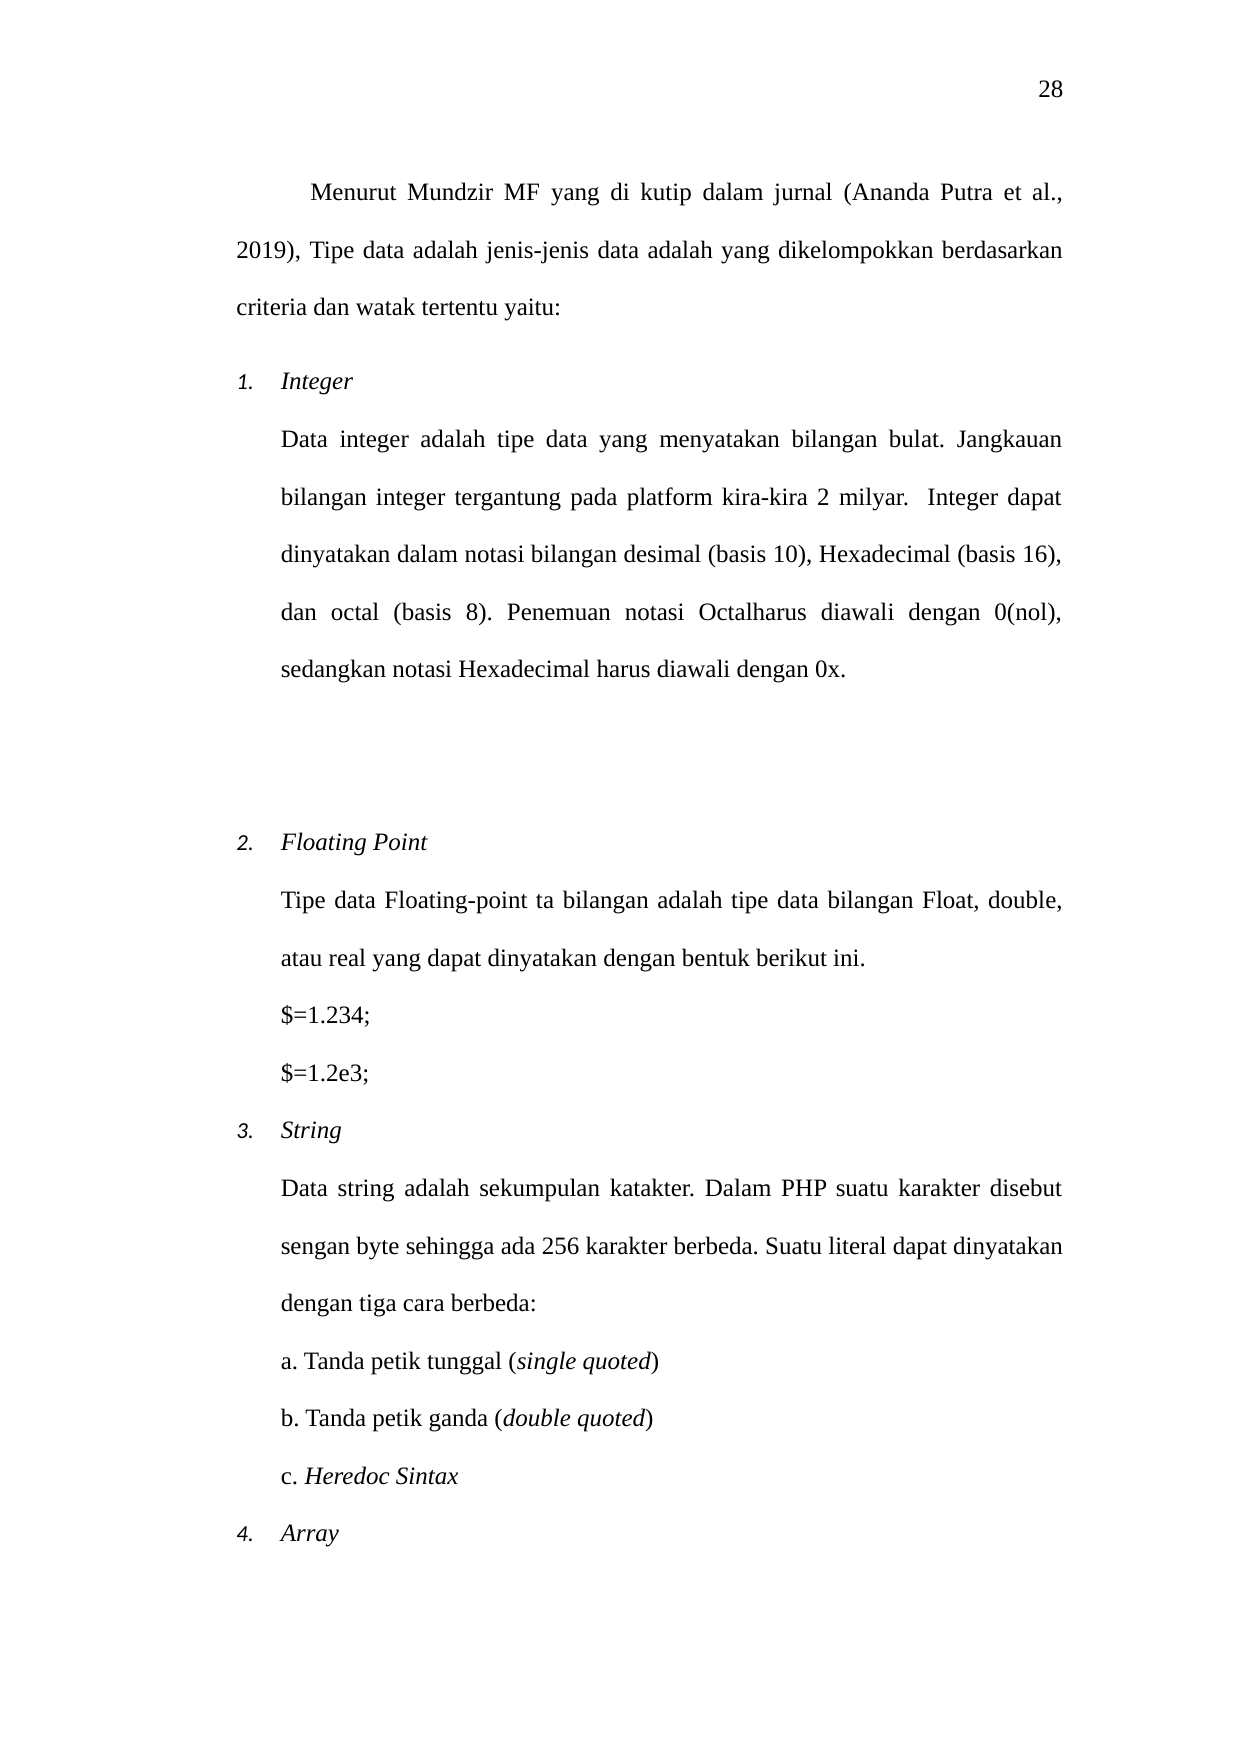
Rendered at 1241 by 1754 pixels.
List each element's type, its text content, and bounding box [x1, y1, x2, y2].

text Menurut Mundzir MF yang di kutip dalam jurnal , Tipe data adalah jenis-jenis data adalah yang dikelompokkan berdasarkan criteria dan watak tertentu yaitu: [236, 177, 1063, 321]
list b. Tanda petik ganda (double quoted) [281, 1403, 1063, 1432]
list Array [236, 1518, 1063, 1547]
list $=1.2e3; [281, 1058, 1063, 1086]
list c. Heredoc Sintax [281, 1461, 1063, 1489]
list $=1.234; [281, 1000, 1063, 1029]
list Data integer adalah tipe data yang menyatakan bilangan bulat. Jangkauan bilangan integer tergantung pada platform kira-kira 2 milyar. Integer dapat dinyatakan dalam notasi bilangan desimal (basis 10), Hexadecimal (basis 16), dan octal (basis 8). Penemuan notasi Octalharus diawali dengan 0(nol), sedangkan notasi Hexadecimal harus diawali dengan 0x. [281, 424, 1063, 683]
list a. Tanda petik tunggal (single quoted) [281, 1346, 1063, 1374]
list String [236, 1115, 1063, 1144]
list Tipe data Floating-point ta bilangan adalah tipe data bilangan Float, double, atau real yang dapat dinyatakan dengan bentuk berikut ini. [281, 885, 1063, 971]
list Floating Point [236, 827, 1063, 856]
list Data string adalah sekumpulan katakter. Dalam PHP suatu karakter disebut sengan byte sehingga ada 256 karakter berbeda. Suatu literal dapat dinyatakan dengan tiga cara berbeda: [281, 1173, 1063, 1317]
list Integer [236, 366, 1063, 395]
